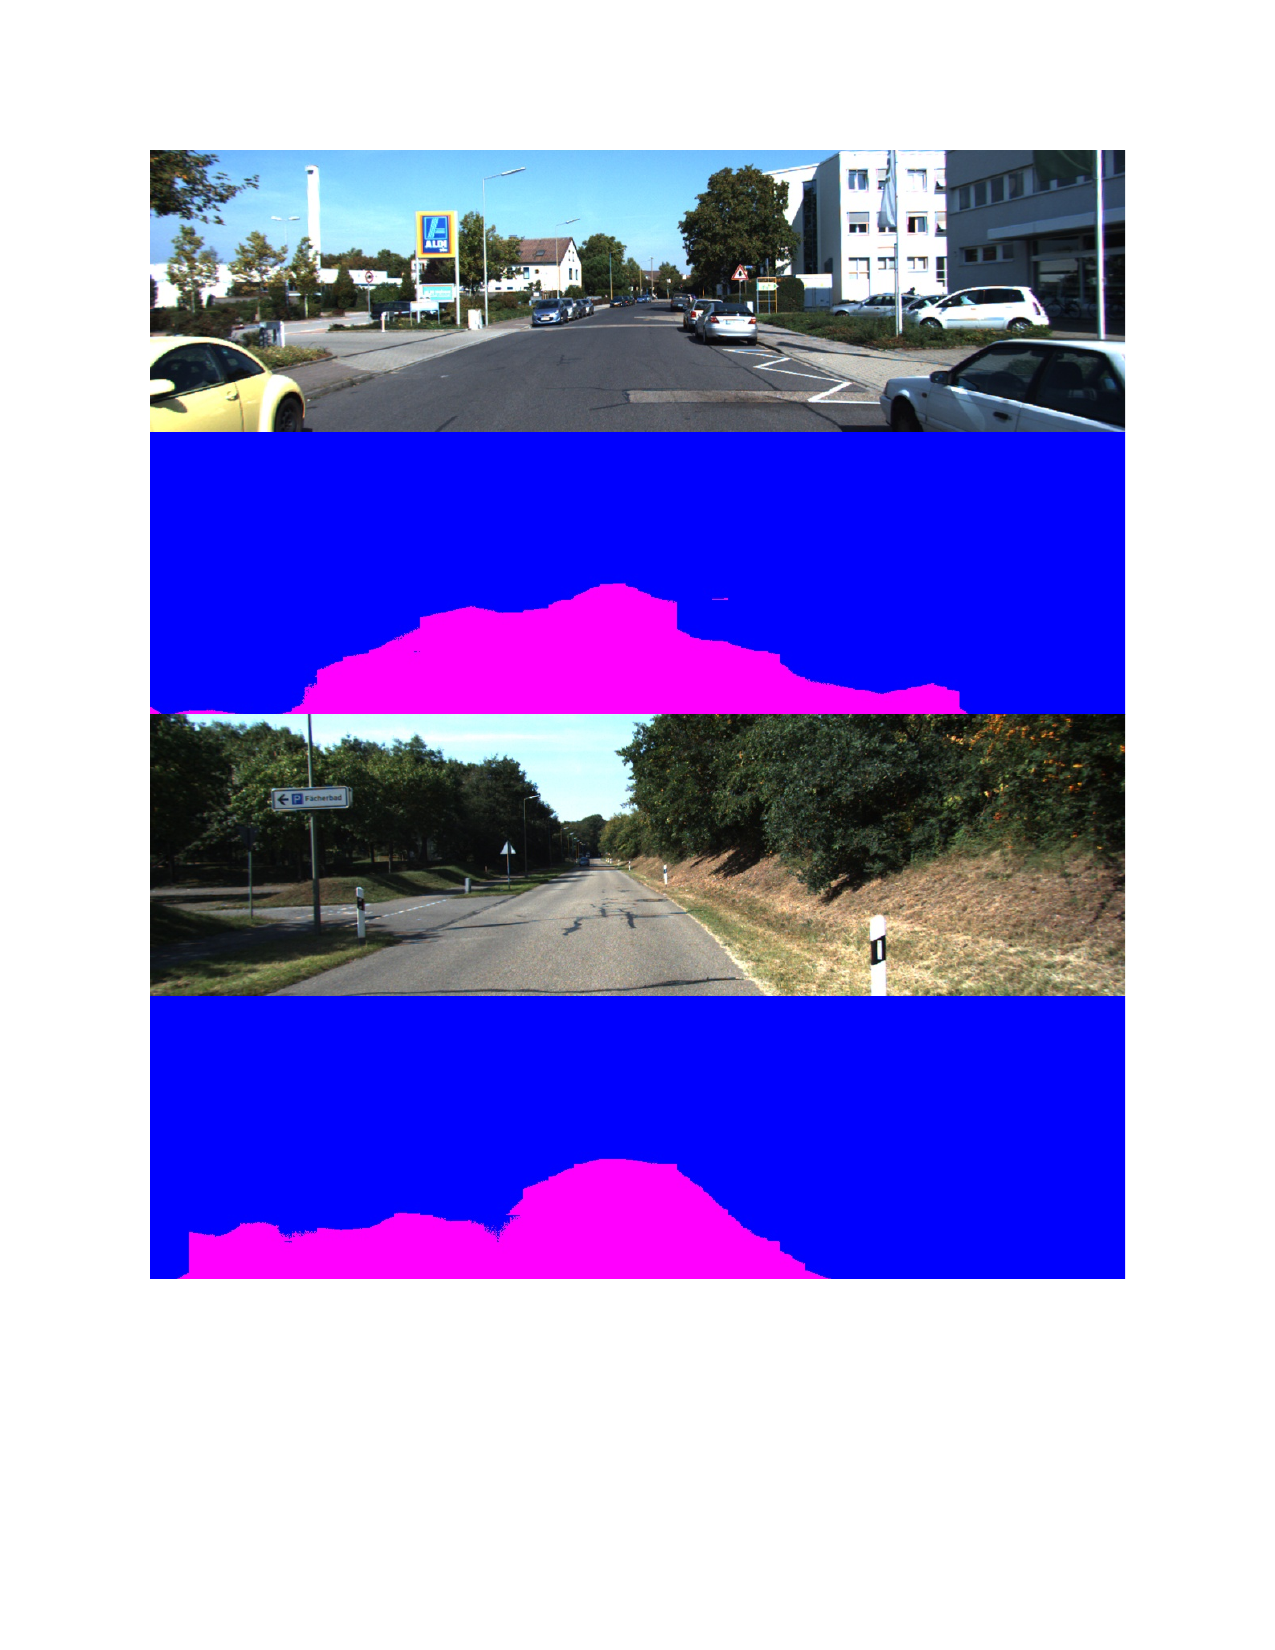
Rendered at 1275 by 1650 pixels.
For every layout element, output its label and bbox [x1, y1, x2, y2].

picture [150, 150, 1125, 1279]
